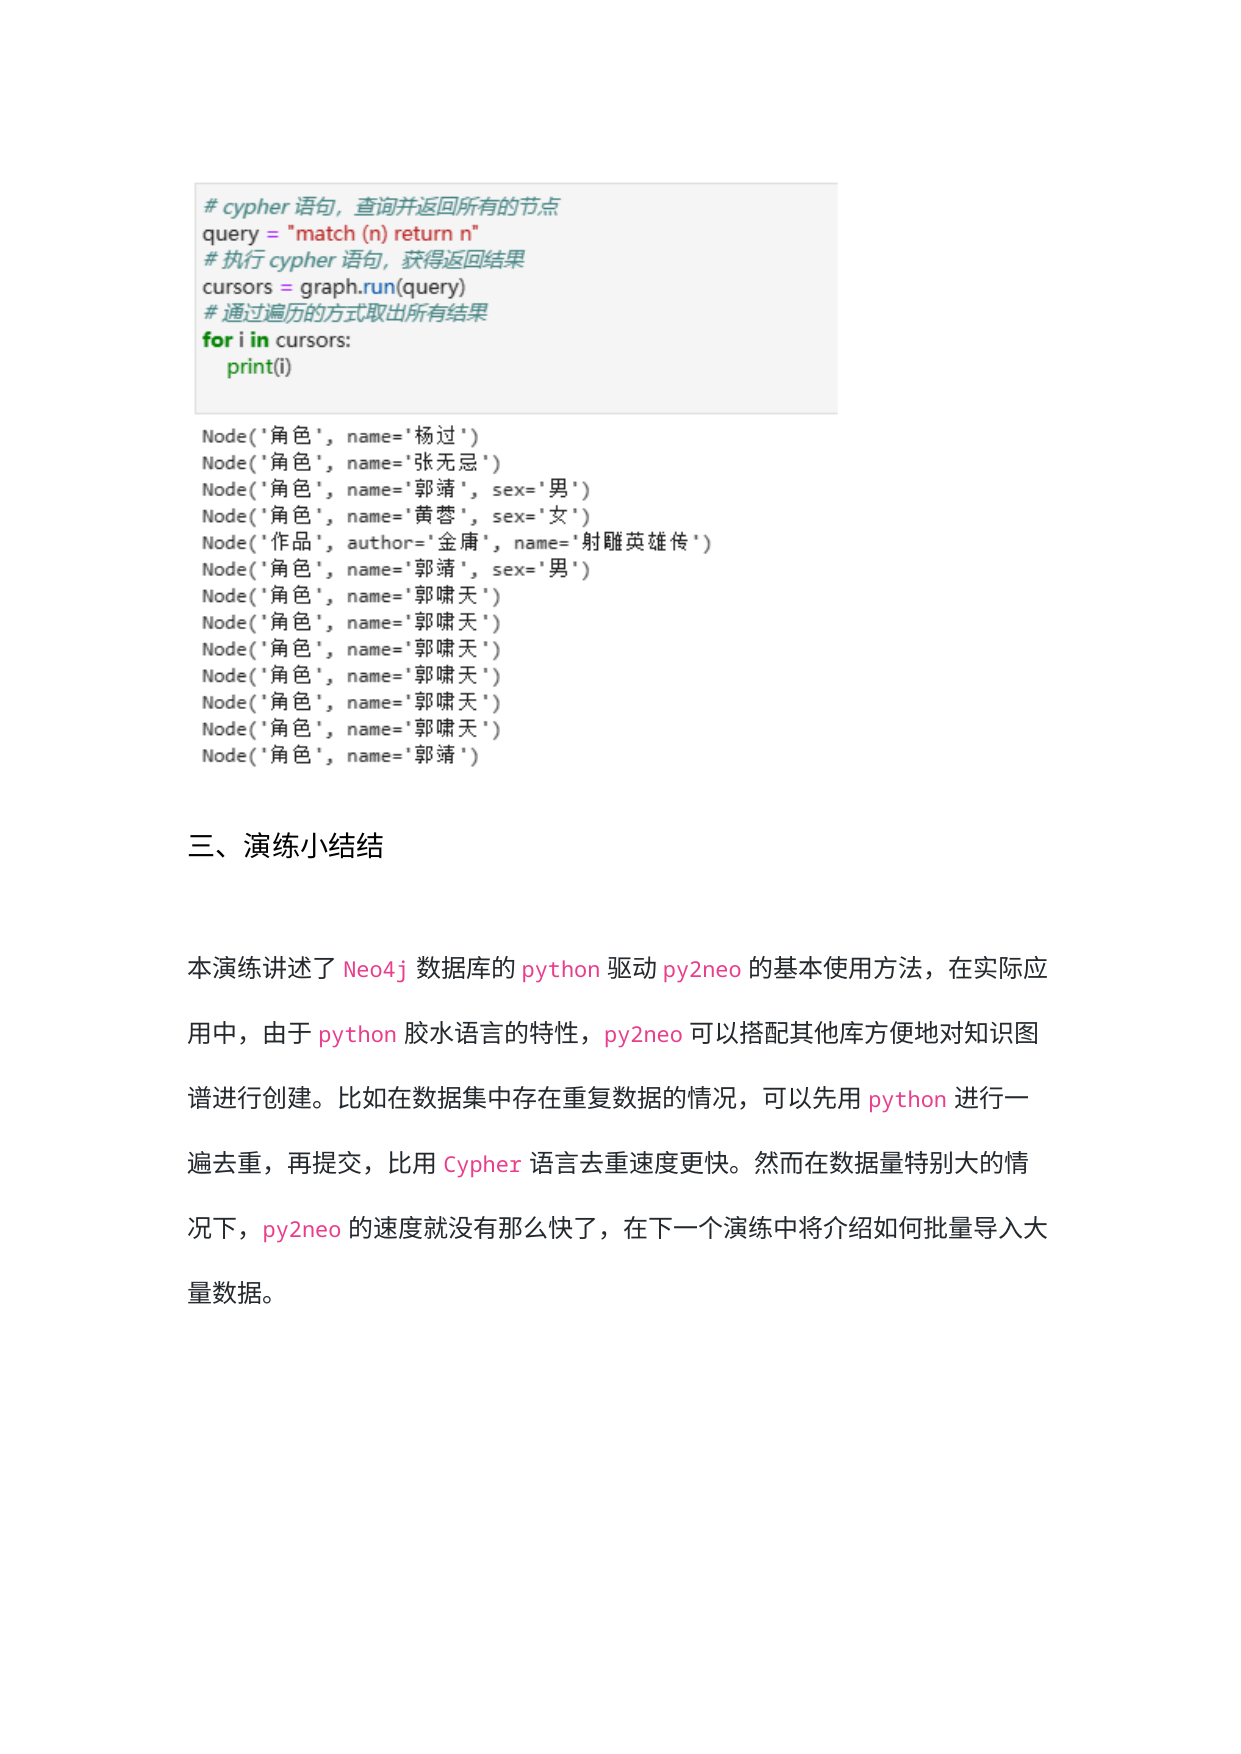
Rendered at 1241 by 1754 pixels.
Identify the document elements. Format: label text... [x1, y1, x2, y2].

text 本演练讲述了 Neo4j 数据库的 python 驱动 py2neo 的基本使用方法，在实际应用中，由于 python 胶水语言的特性，py2neo 可以搭配其他库方便地对知识图谱进行创建。比如在数据集中存在重复数据的情况，可以先用 python 进行一遍去重，再提交，比用 Cypher 语言去重速度更快。然而在数据量特别大的情况下，py2neo 的速度就没有那么快了，在下一个演练中将介绍如何批量导入大量数据。 [187, 934, 1053, 1324]
subtitle 三、演练小结结 [187, 812, 1053, 877]
picture [187, 172, 838, 770]
